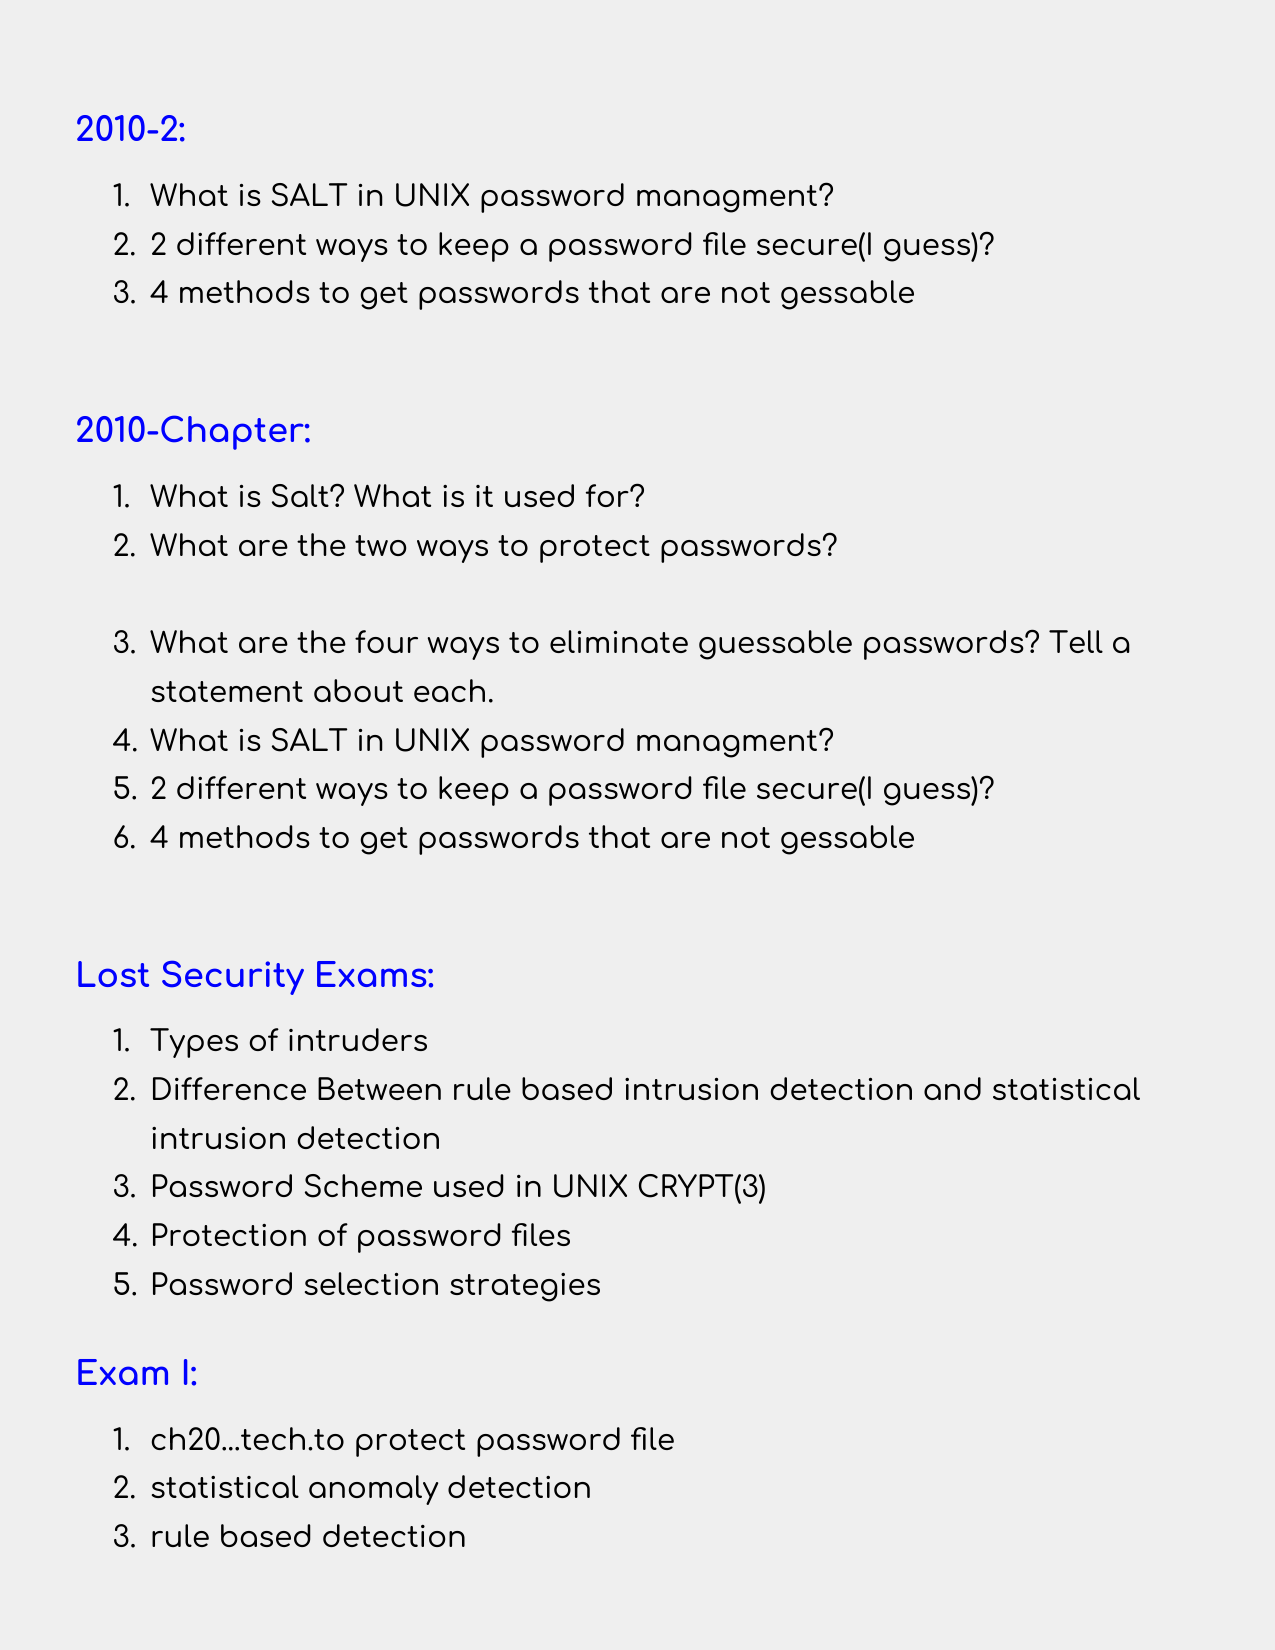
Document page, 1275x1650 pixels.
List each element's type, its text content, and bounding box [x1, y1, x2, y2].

list ch20...tech.to protect password file [112, 1424, 1200, 1457]
list What is SALT in UNIX password managment? [112, 725, 1200, 758]
list Types of intruders [112, 1026, 1200, 1058]
list What is Salt? What is it used for? [112, 481, 1200, 514]
subtitle 2010-2: [75, 112, 1200, 150]
list What are the four ways to eliminate guessable passwords? Tell a statement about each. [112, 628, 1200, 709]
list Difference Between rule based intrusion detection and statistical intrusion detection [112, 1075, 1200, 1156]
list What are the two ways to protect passwords? [112, 530, 1200, 563]
list rule based detection [112, 1522, 1200, 1554]
list statistical anomaly detection [112, 1473, 1200, 1505]
list Password Scheme used in UNIX CRYPT(3) [112, 1172, 1200, 1205]
list 4 methods to get passwords that are not gessable [112, 823, 1200, 855]
list Protection of password files [112, 1221, 1200, 1253]
list 4 methods to get passwords that are not gessable [112, 278, 1200, 311]
subtitle Lost Security Exams: [75, 958, 1200, 995]
subtitle 2010-Chapter: [75, 413, 1200, 450]
list 2 different ways to keep a password file secure(I guess)? [112, 774, 1200, 806]
subtitle Exam I: [75, 1356, 1200, 1393]
list 2 different ways to keep a password file secure(I guess)? [112, 229, 1200, 262]
list Password selection strategies [112, 1270, 1200, 1302]
list What is SALT in UNIX password managment? [112, 181, 1200, 213]
